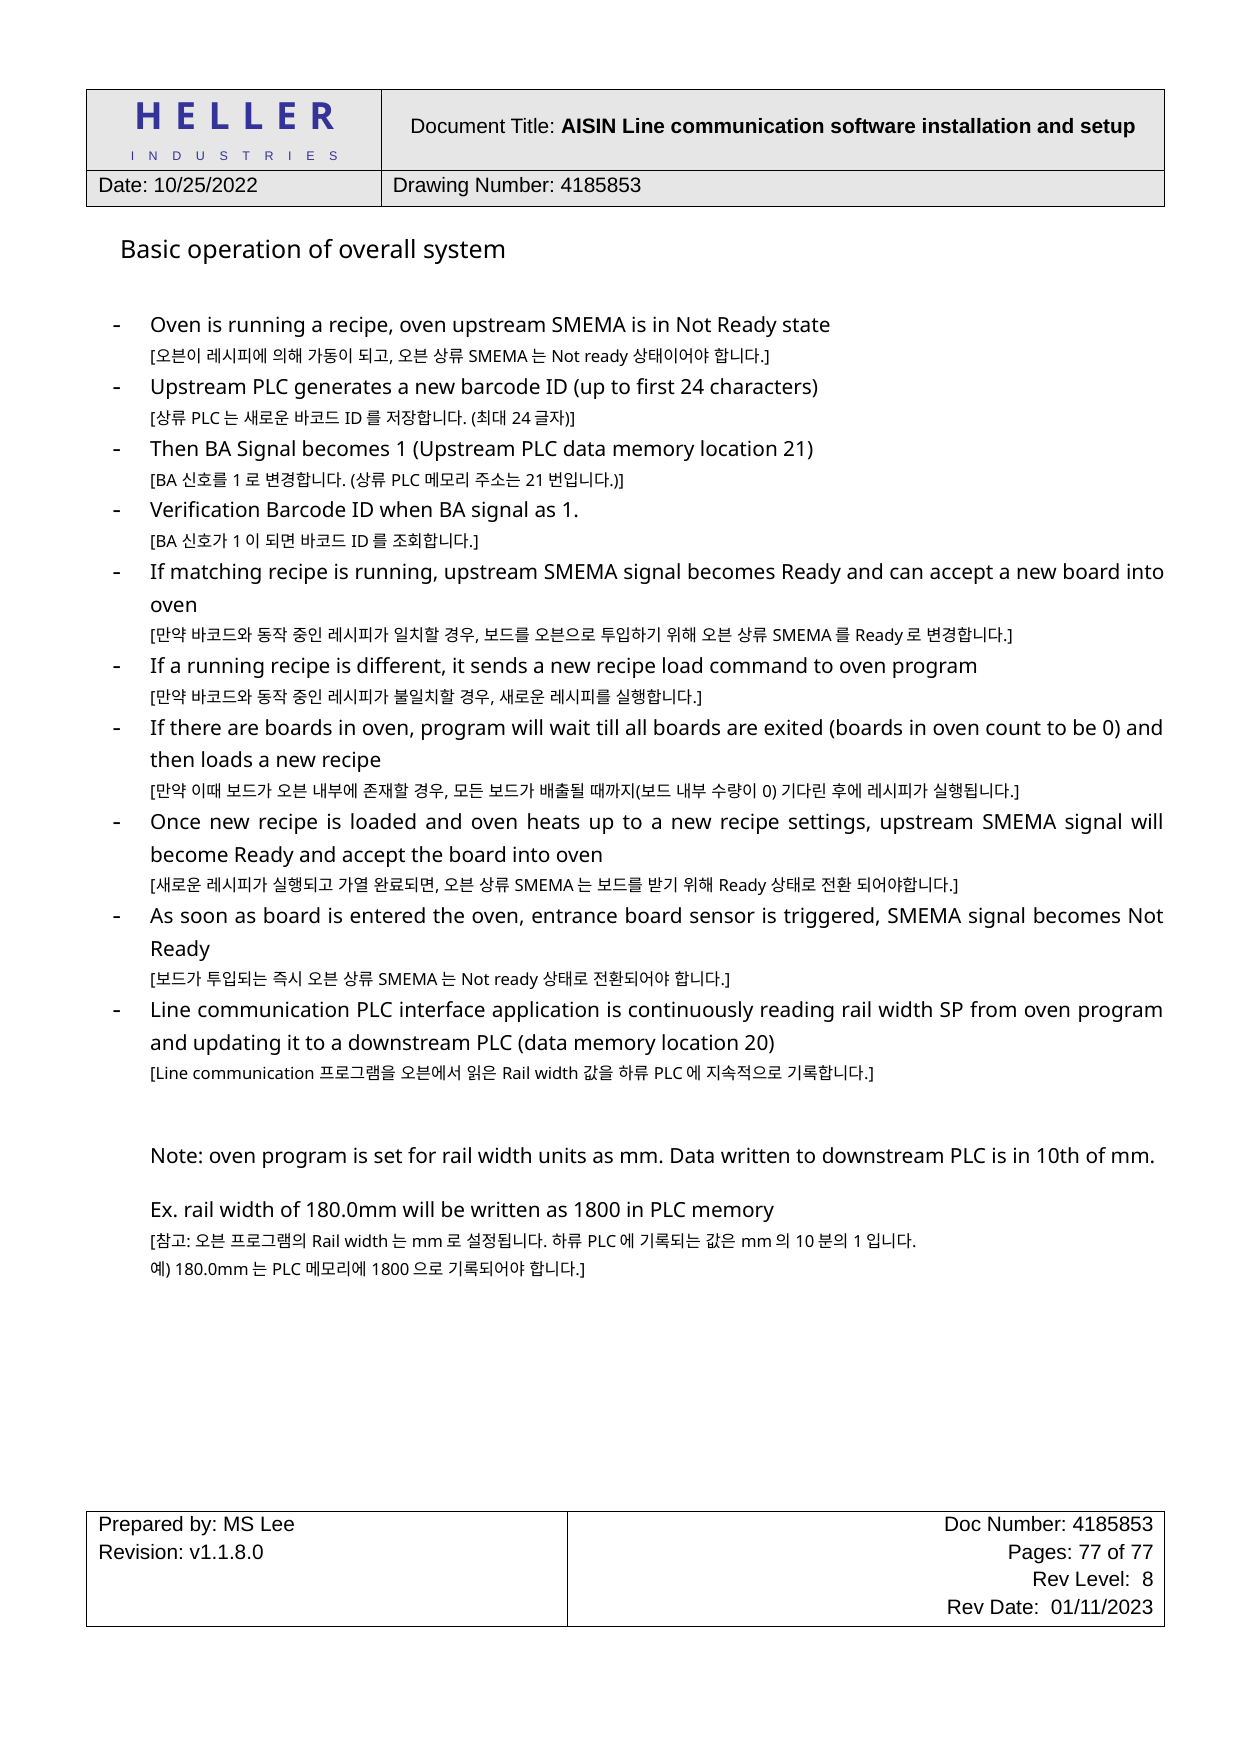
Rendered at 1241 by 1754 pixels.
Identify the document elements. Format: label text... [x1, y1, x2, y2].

list [참고: 오븐 프로그램의 Rail width는 mm로 설정됩니다. 하류 PLC에 기록되는 값은 mm의 10분의 1입니다. [150, 1228, 1165, 1252]
list Once new recipe is loaded and oven heats up to a new recipe settings, upstream SMEMA signal will become Ready and accept the board into oven [112, 806, 1165, 868]
list [BA 신호가 1이 되면 바코드 ID를 조회합니다.] [150, 528, 1165, 553]
list If there are boards in oven, program will wait till all boards are exited (boards in oven count to be 0) and then loads a new recipe [112, 712, 1165, 774]
list 예) 180.0mm는 PLC 메모리에 1800으로 기록되어야 합니다.] [150, 1256, 1165, 1280]
list If matching recipe is running, upstream SMEMA signal becomes Ready and can accept a new board into oven [112, 556, 1165, 618]
list [만약 바코드와 동작 중인 레시피가 불일치할 경우, 새로운 레시피를 실행합니다.] [150, 684, 1165, 708]
list [보드가 투입되는 즉시 오븐 상류 SMEMA는 Not ready 상태로 전환되어야 합니다.] [150, 966, 1165, 991]
list Then BA Signal becomes 1 (Upstream PLC data memory location 21) [112, 433, 1165, 462]
text Ex. rail width of 180.0mm will be written as 1800 in PLC memory [75, 1195, 1165, 1223]
list Verification Barcode ID when BA signal as 1. [112, 494, 1165, 524]
list [Line communication 프로그램을 오븐에서 읽은 Rail width 값을 하류 PLC에 지속적으로 기록합니다.] [150, 1060, 1165, 1085]
list Upstream PLC generates a new barcode ID (up to first 24 characters) [112, 371, 1165, 401]
list Line communication PLC interface application is continuously reading rail width SP from oven program and updating it to a downstream PLC (data memory location 20) [112, 994, 1165, 1056]
list [만약 이때 보드가 오븐 내부에 존재할 경우, 모든 보드가 배출될 때까지(보드 내부 수량이 0) 기다린 후에 레시피가 실행됩니다.] [150, 778, 1165, 802]
list [새로운 레시피가 실행되고 가열 완료되면, 오븐 상류 SMEMA는 보드를 받기 위해 Ready 상태로 전환 되어야합니다.] [150, 872, 1165, 897]
text Basic operation of overall system [120, 231, 1165, 265]
list If a running recipe is different, it sends a new recipe load command to oven program [112, 650, 1165, 680]
list [BA 신호를 1로 변경합니다. (상류 PLC 메모리 주소는 21번입니다.)] [150, 467, 1165, 491]
list As soon as board is entered the oven, entrance board sensor is triggered, SMEMA signal becomes Not Ready [112, 900, 1165, 962]
text Note: oven program is set for rail width units as mm. Data written to downstream PLC is in 10th of mm. [150, 1142, 1165, 1170]
list [상류 PLC는 새로운 바코드 ID를 저장합니다. (최대 24글자)] [150, 405, 1165, 429]
list [만약 바코드와 동작 중인 레시피가 일치할 경우, 보드를 오븐으로 투입하기 위해 오븐 상류 SMEMA를 Ready로 변경합니다.] [150, 622, 1165, 647]
list Oven is running a recipe, oven upstream SMEMA is in Not Ready state [112, 309, 1165, 339]
list [오븐이 레시피에 의해 가동이 되고, 오븐 상류 SMEMA는 Not ready 상태이어야 합니다.] [150, 343, 1165, 368]
